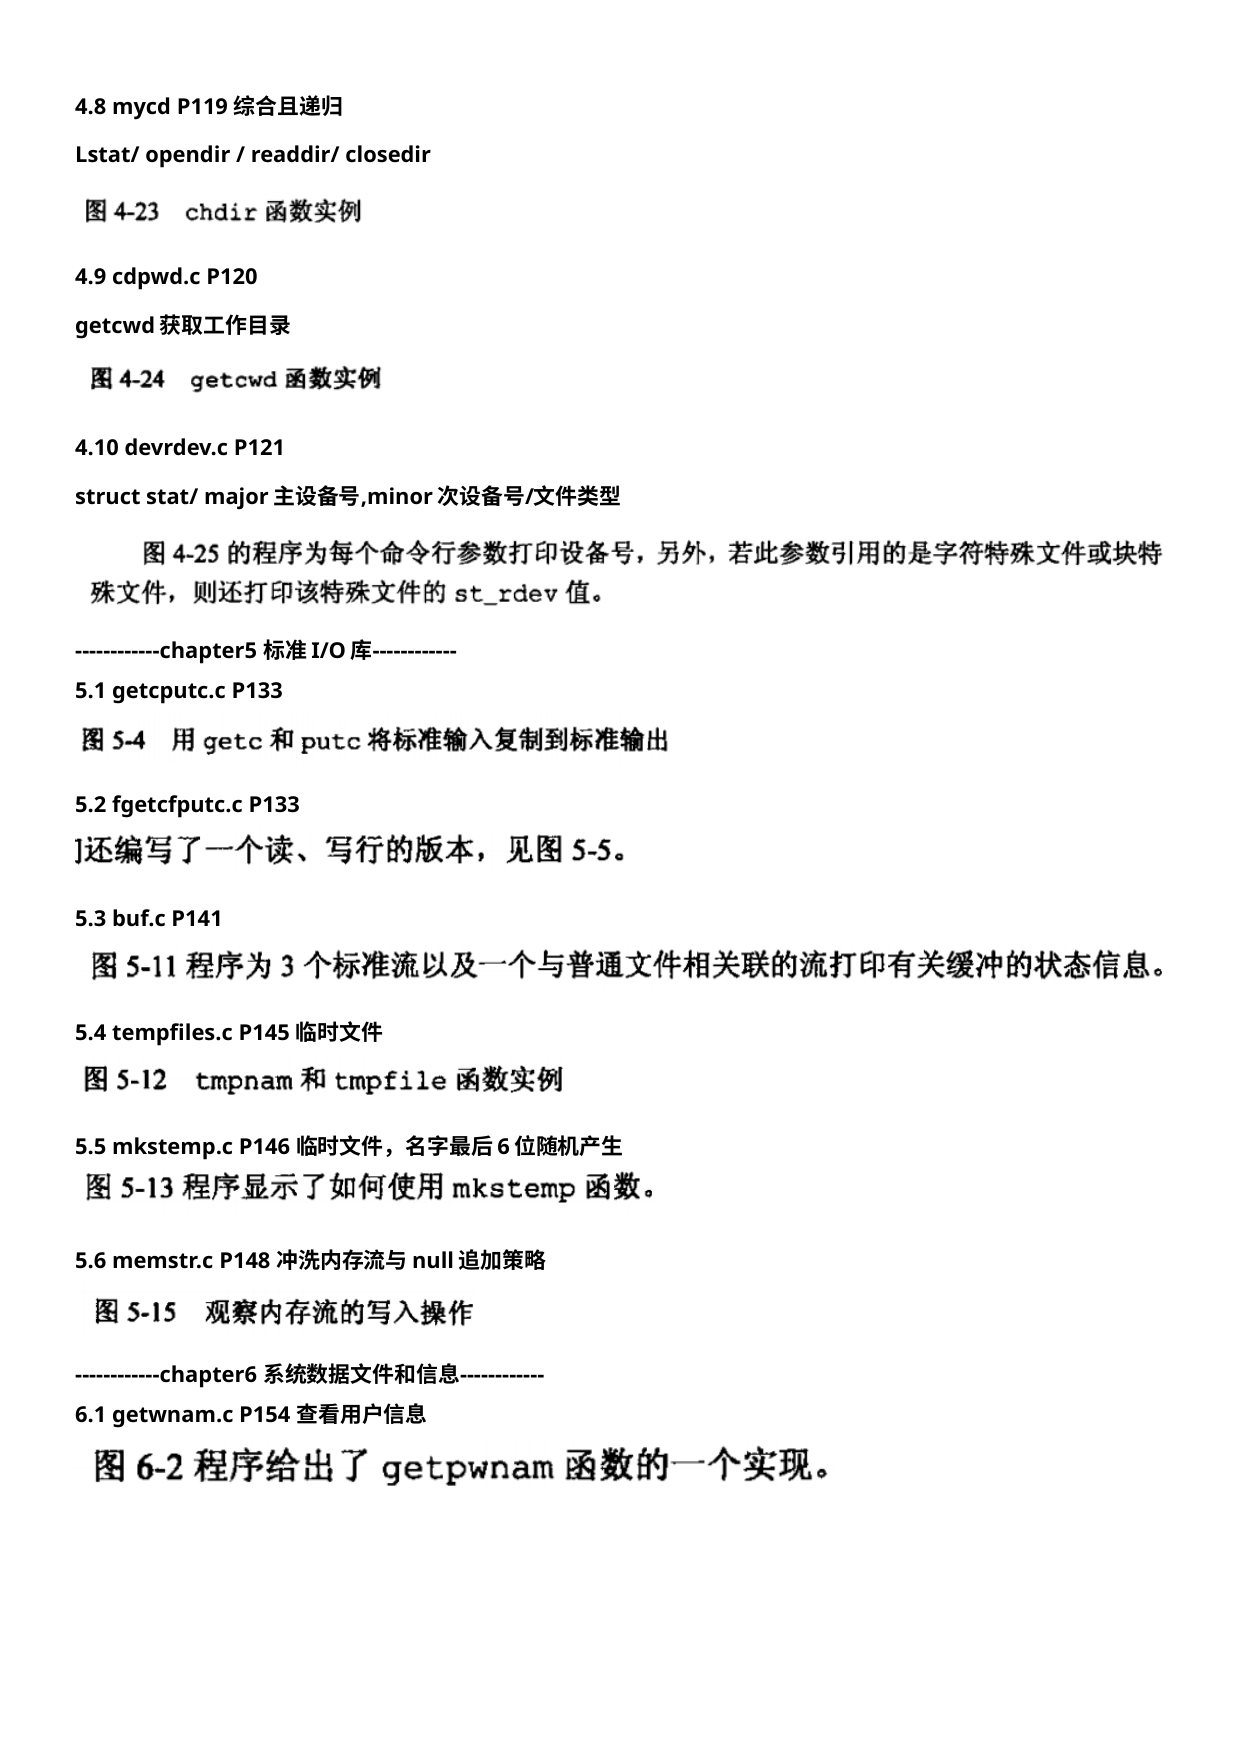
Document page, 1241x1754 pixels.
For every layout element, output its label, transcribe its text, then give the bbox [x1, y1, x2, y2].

subtitle 4.9 cdpwd.c P120 [75, 259, 1165, 292]
subtitle ------------chapter6 系统数据文件和信息------------ [75, 1356, 1165, 1389]
subtitle 5.4 tempfiles.c P145 临时文件 [75, 1015, 1165, 1048]
subtitle 4.8 mycd P119 综合且递归 [75, 89, 1165, 121]
subtitle getcwd获取工作目录 [75, 308, 1165, 341]
subtitle Lstat/ opendir / readdir/ closedir [75, 138, 1165, 170]
subtitle 4.10 devrdev.c P121 [75, 430, 1165, 463]
subtitle 5.2 fgetcfputc.c P133 [75, 788, 1165, 820]
subtitle ------------chapter5 标准I/O库------------ [75, 633, 1165, 666]
subtitle 6.1 getwnam.c P154 查看用户信息 [75, 1397, 1165, 1429]
subtitle 5.1 getcputc.c P133 [75, 674, 1165, 706]
subtitle 5.5 mkstemp.c P146 临时文件，名字最后6位随机产生 [75, 1129, 1165, 1161]
subtitle struct stat/ major主设备号,minor次设备号/文件类型 [75, 479, 1165, 511]
subtitle 5.6 memstr.c P148 冲洗内存流与null追加策略 [75, 1243, 1165, 1275]
subtitle 5.3 buf.c P141 [75, 901, 1165, 934]
